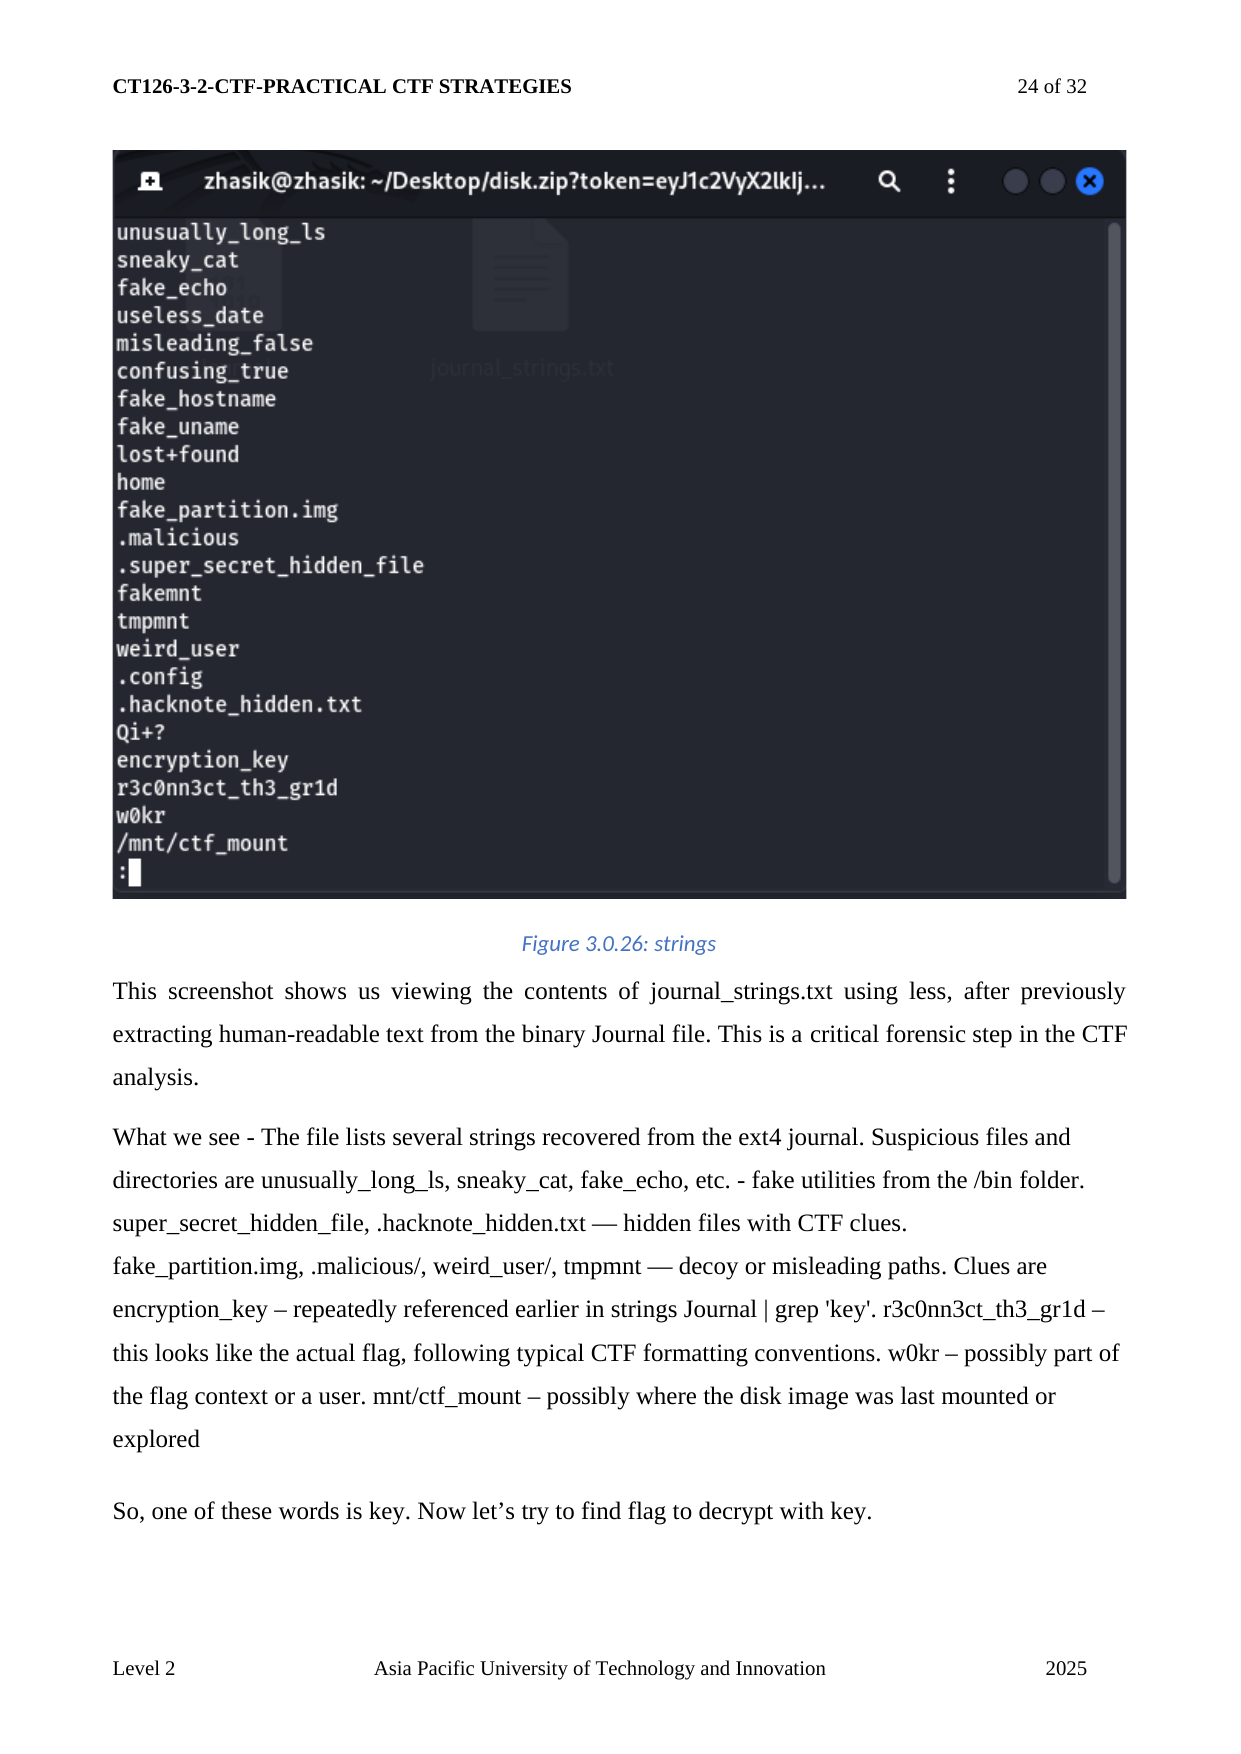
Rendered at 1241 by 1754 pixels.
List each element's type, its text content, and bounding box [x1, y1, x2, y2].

text What we see - The file lists several strings recovered from the ext4 journal. Suspicious files and directories are unusually_long_ls, sneaky_cat, fake_echo, etc. - fake utilities from the /bin folder. super_secret_hidden_file, .hacknote_hidden.txt — hidden files with CTF clues. fake_partition.img, .malicious/, weird_user/, tmpmnt — decoy or misleading paths. Clues are encryption_key – repeatedly referenced earlier in strings Journal | grep 'key'. r3c0nn3ct_th3_gr1d – this looks like the actual flag, following typical CTF formatting conventions. w0kr – possibly part of the flag context or a user. mnt/ctf_mount – possibly where the disk image was last mounted or explored [112, 1122, 1128, 1453]
text Figure 3.0.26: strings [112, 929, 1128, 957]
text This screenshot shows us viewing the contents of journal_strings.txt using less, after previously extracting human-readable text from the binary Journal file. This is a critical forensic step in the CTF analysis. [112, 976, 1128, 1091]
picture [112, 150, 1127, 899]
text So, one of these words is key. Now let’s try to find flag to decrypt with key. [112, 1496, 1128, 1525]
